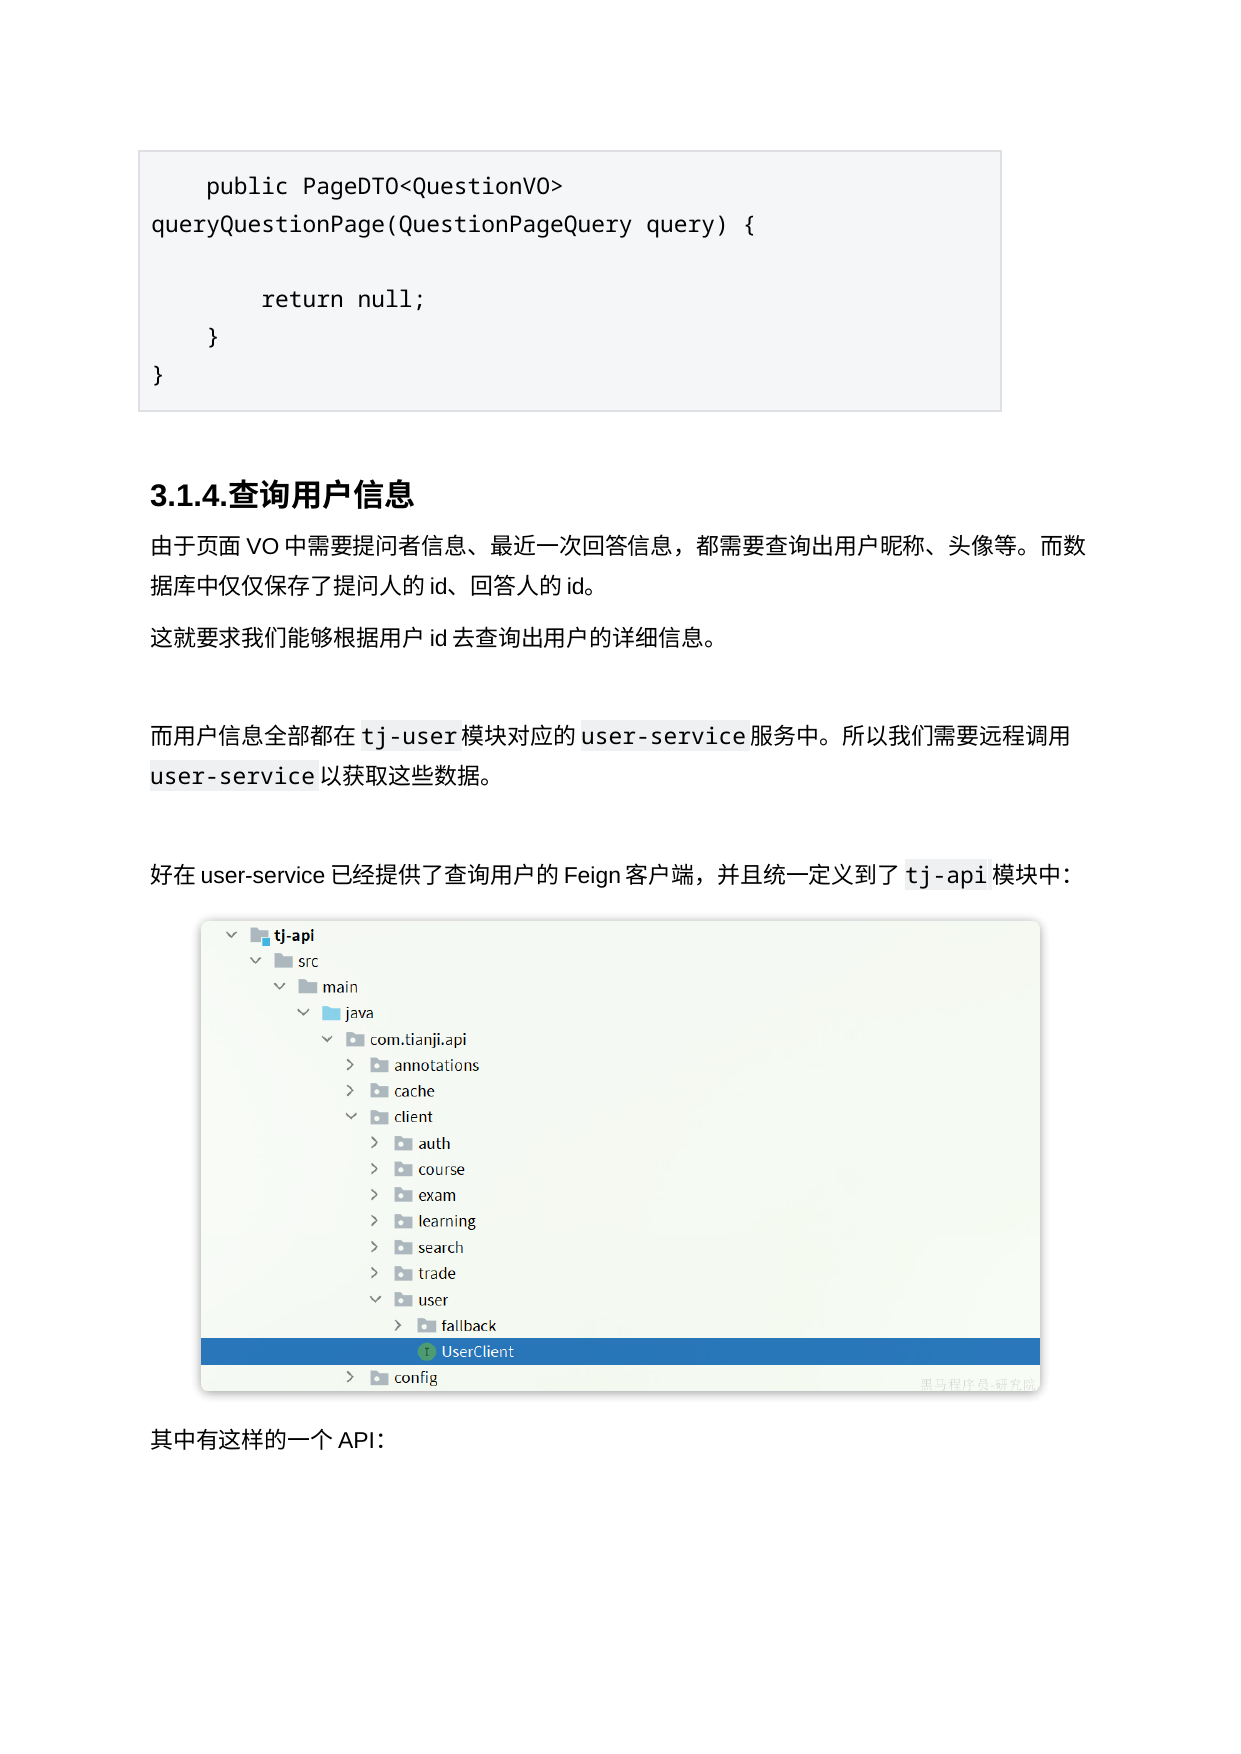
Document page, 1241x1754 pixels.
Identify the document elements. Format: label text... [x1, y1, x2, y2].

text 由于页面VO中需要提问者信息、最近一次回答信息，都需要查询出用户昵称、头像等。而数据库中仅仅保存了提问人的id、回答人的id。 [150, 528, 1090, 601]
text 好在user-service已经提供了查询用户的Feign客户端，并且统一定义到了tj-api模块中： [150, 857, 1090, 890]
text 而用户信息全部都在tj-user模块对应的user-service服务中。所以我们需要远程调用user-service以获取这些数据。 [150, 718, 1090, 791]
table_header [140, 152, 1000, 410]
text 这就要求我们能够根据用户id去查询出用户的详细信息。 [150, 620, 1090, 653]
picture [188, 909, 1052, 1405]
text 其中有这样的一个API： [150, 1422, 1090, 1456]
